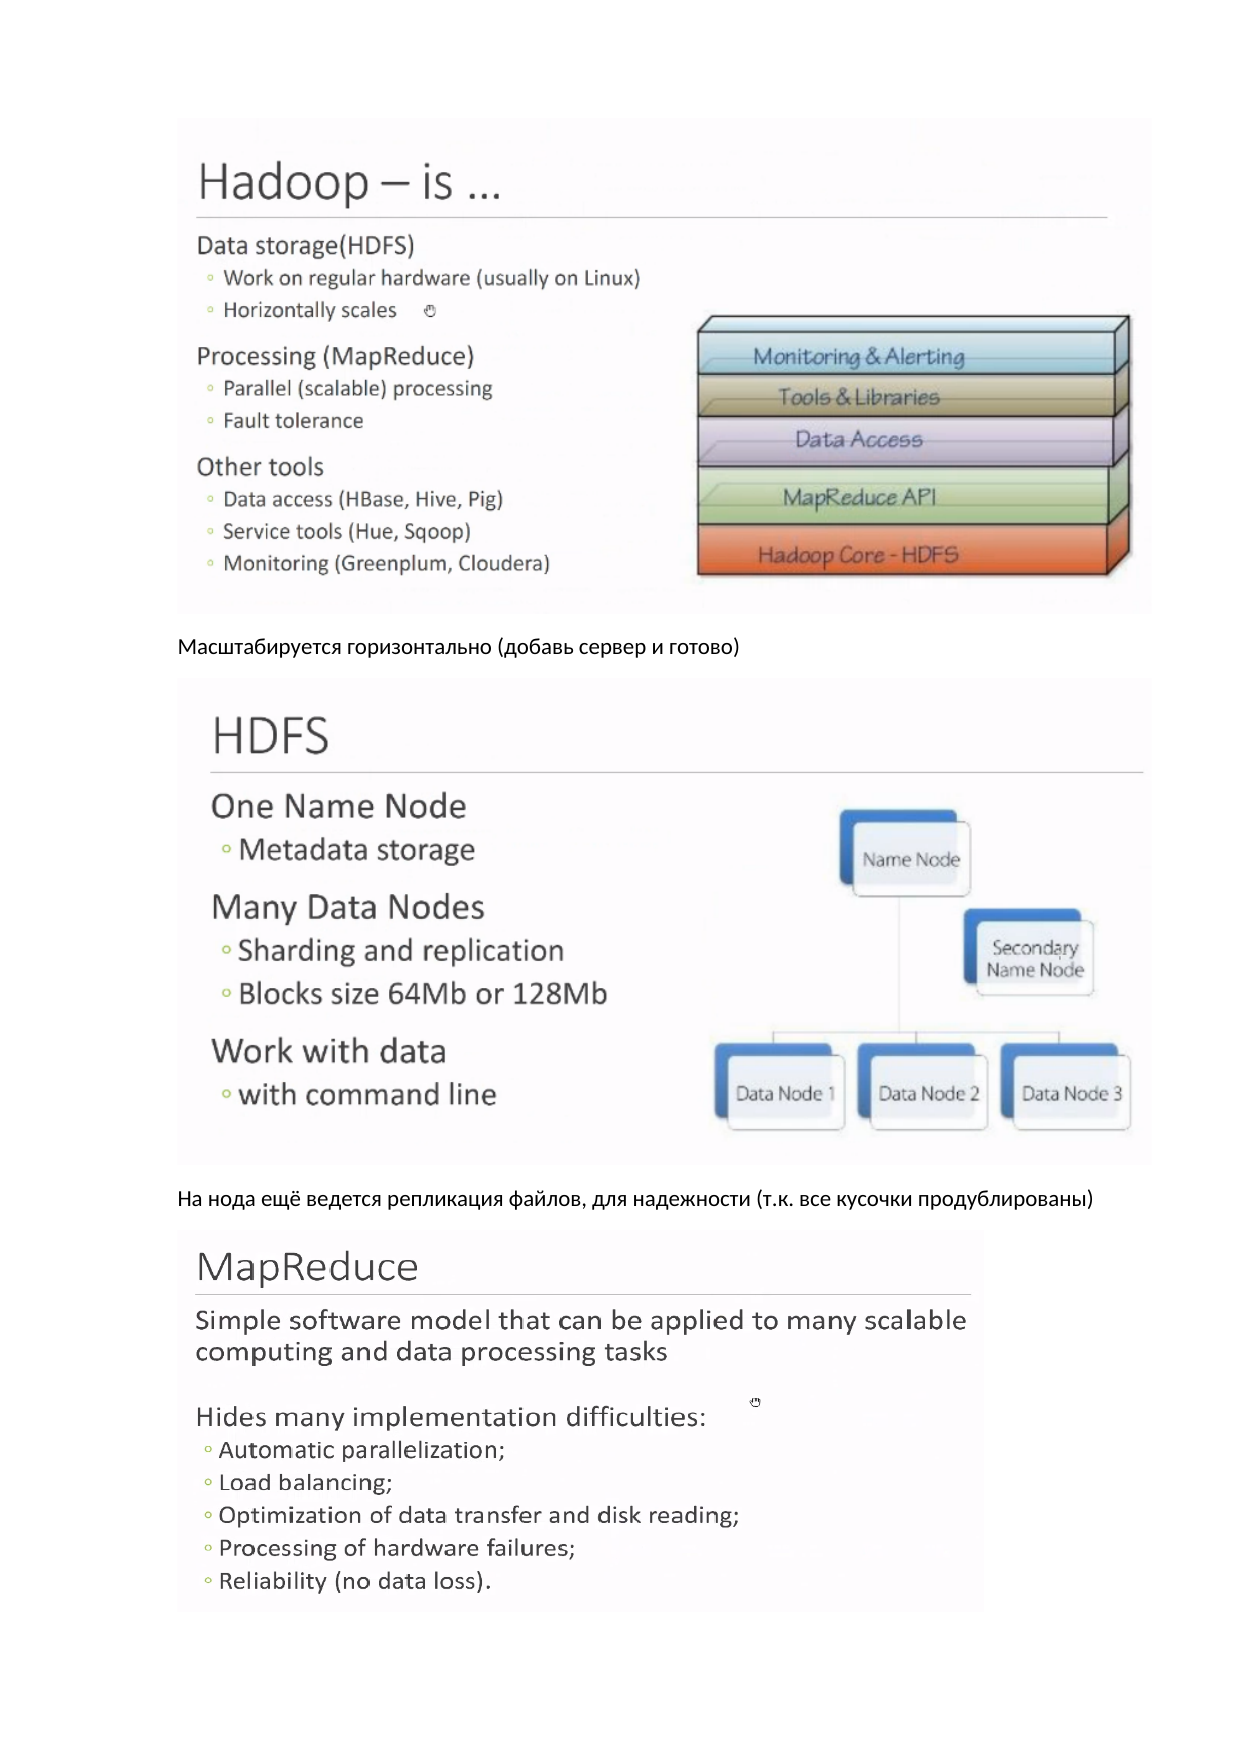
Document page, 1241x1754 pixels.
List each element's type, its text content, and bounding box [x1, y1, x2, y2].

text На нода ещё ведется репликация файлов, для надежности (т.к. все кусочки продублированы) [177, 1184, 1152, 1212]
picture [177, 678, 1152, 1165]
picture [177, 1230, 984, 1612]
picture [177, 118, 1152, 614]
text Масштабируется горизонтально (добавь сервер и готово) [177, 632, 1152, 660]
